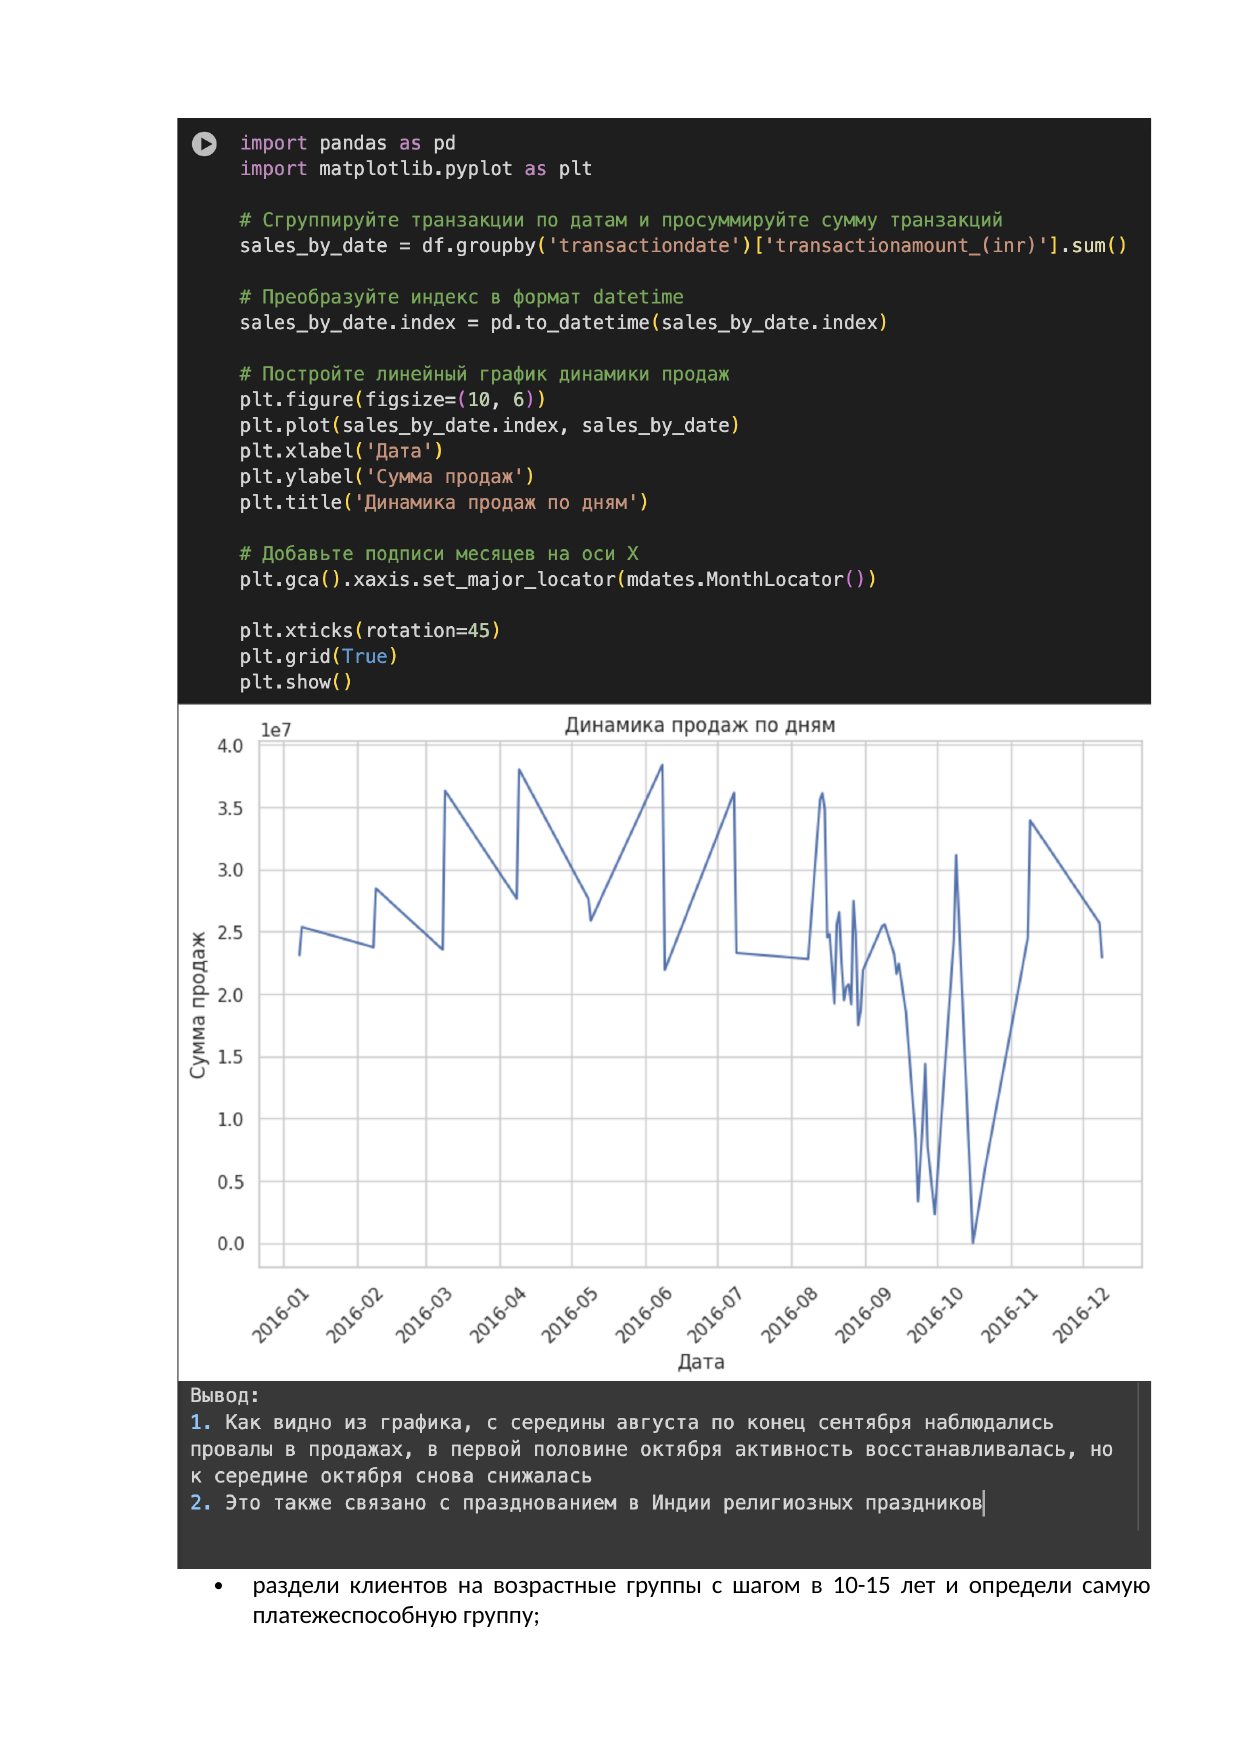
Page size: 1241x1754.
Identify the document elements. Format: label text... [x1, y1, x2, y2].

picture [177, 118, 1152, 1569]
list раздели клиентов на возрастные группы с шагом в 10-15 лет и определи самую платежеспособную группу; [215, 1569, 1152, 1630]
